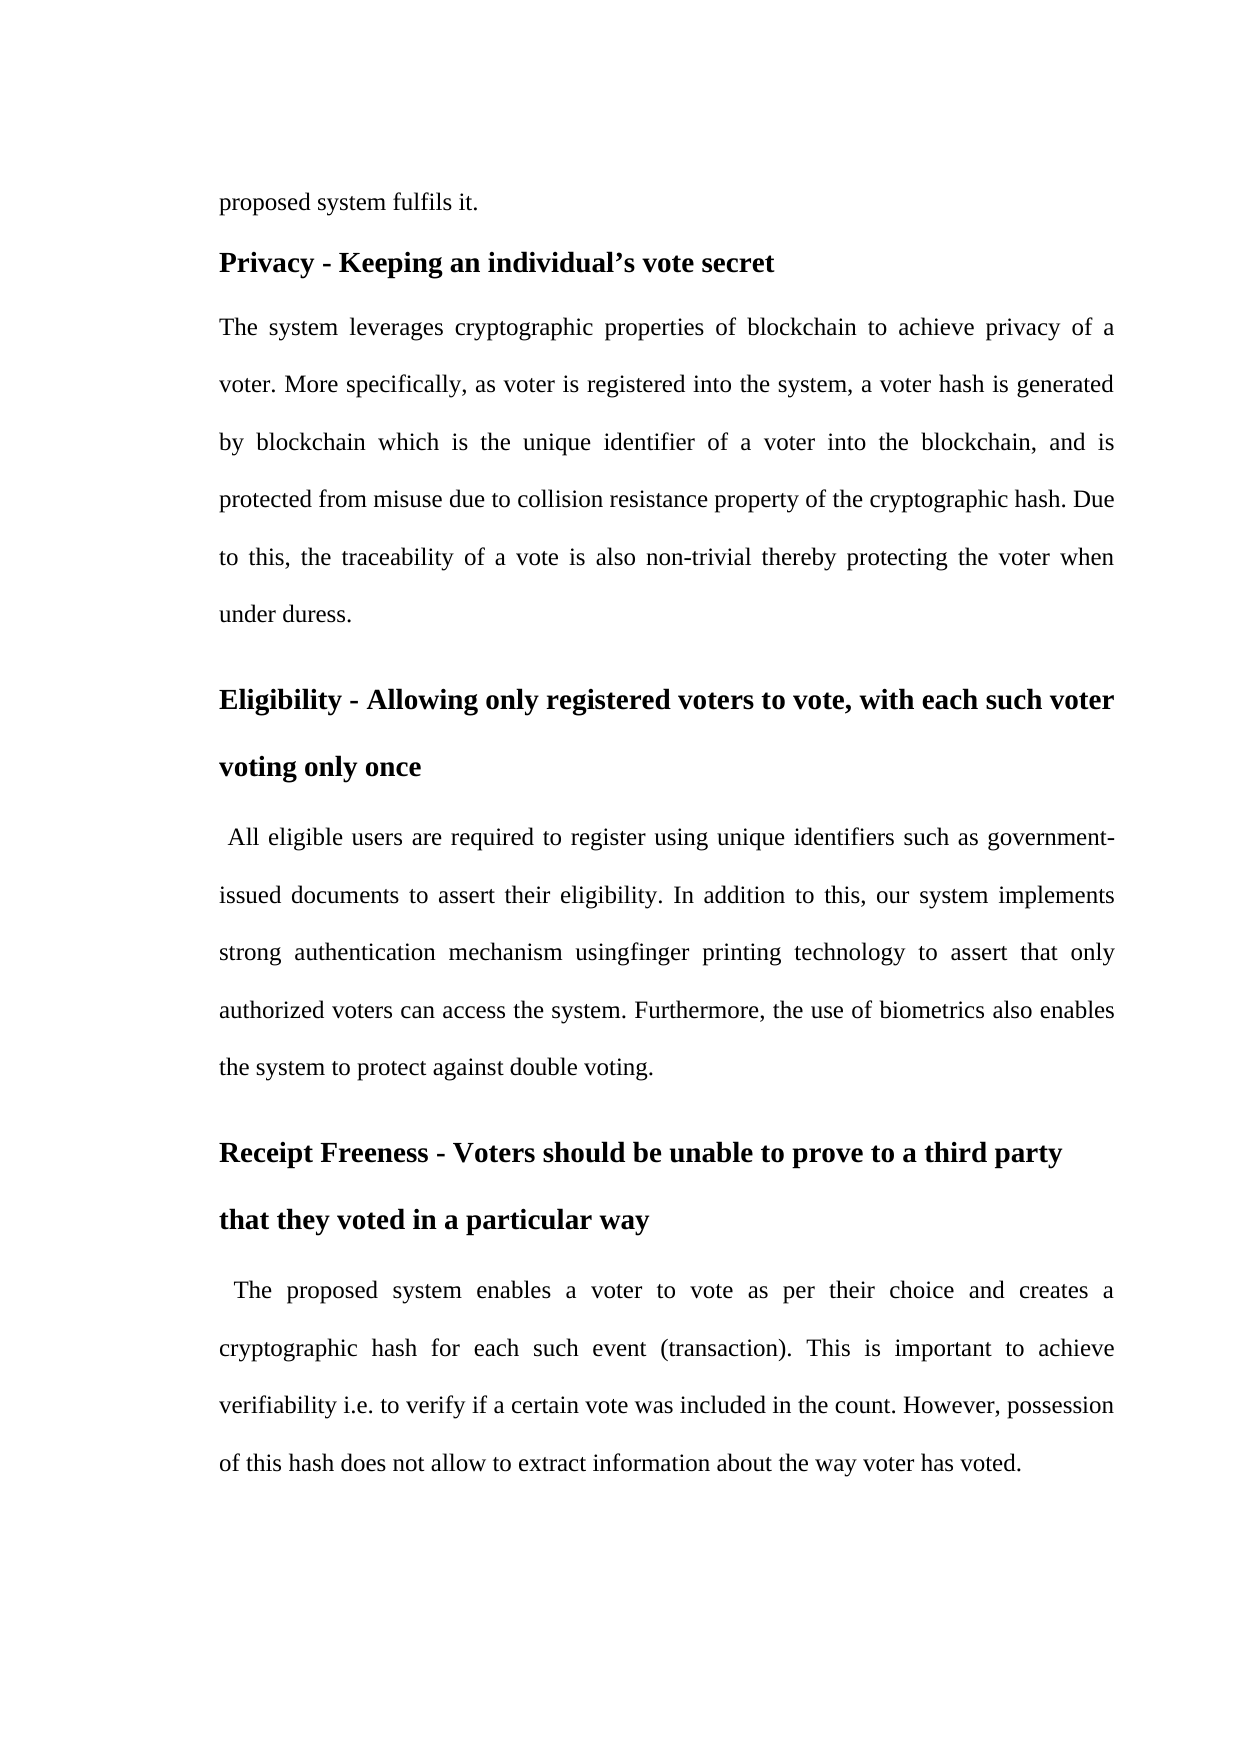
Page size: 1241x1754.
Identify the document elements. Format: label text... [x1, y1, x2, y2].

text The system leverages cryptographic properties of blockchain to achieve privacy of a voter. More specifically, as voter is registered into the system, a voter hash is generated by blockchain which is the unique identifier of a voter into the blockchain, and is protected from misuse due to collision resistance property of the cryptographic hash. Due to this, the traceability of a vote is also non-trivial thereby protecting the voter when under duress. [219, 312, 1116, 628]
text Privacy - Keeping an individual’s vote secret [219, 245, 1116, 278]
subtitle Receipt Freeness - Voters should be unable to prove to a third party that they voted in a particular way [219, 1135, 1116, 1236]
subtitle Eligibility - Allowing only registered voters to vote, with each such voter voting only once [219, 682, 1116, 783]
text The proposed system enables a voter to vote as per their choice and creates a cryptographic hash for each such event (transaction). This is important to achieve verifiability i.e. to verify if a certain vote was included in the count. However, possession of this hash does not allow to extract information about the way voter has voted. [219, 1275, 1116, 1477]
text All eligible users are required to register using unique identifiers such as government-issued documents to assert their eligibility. In addition to this, our system implements strong authentication mechanism usingfinger printing technology to assert that only authorized voters can access the system. Furthermore, the use of biometrics also enables the system to protect against double voting. [219, 822, 1116, 1081]
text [219, 187, 1116, 216]
